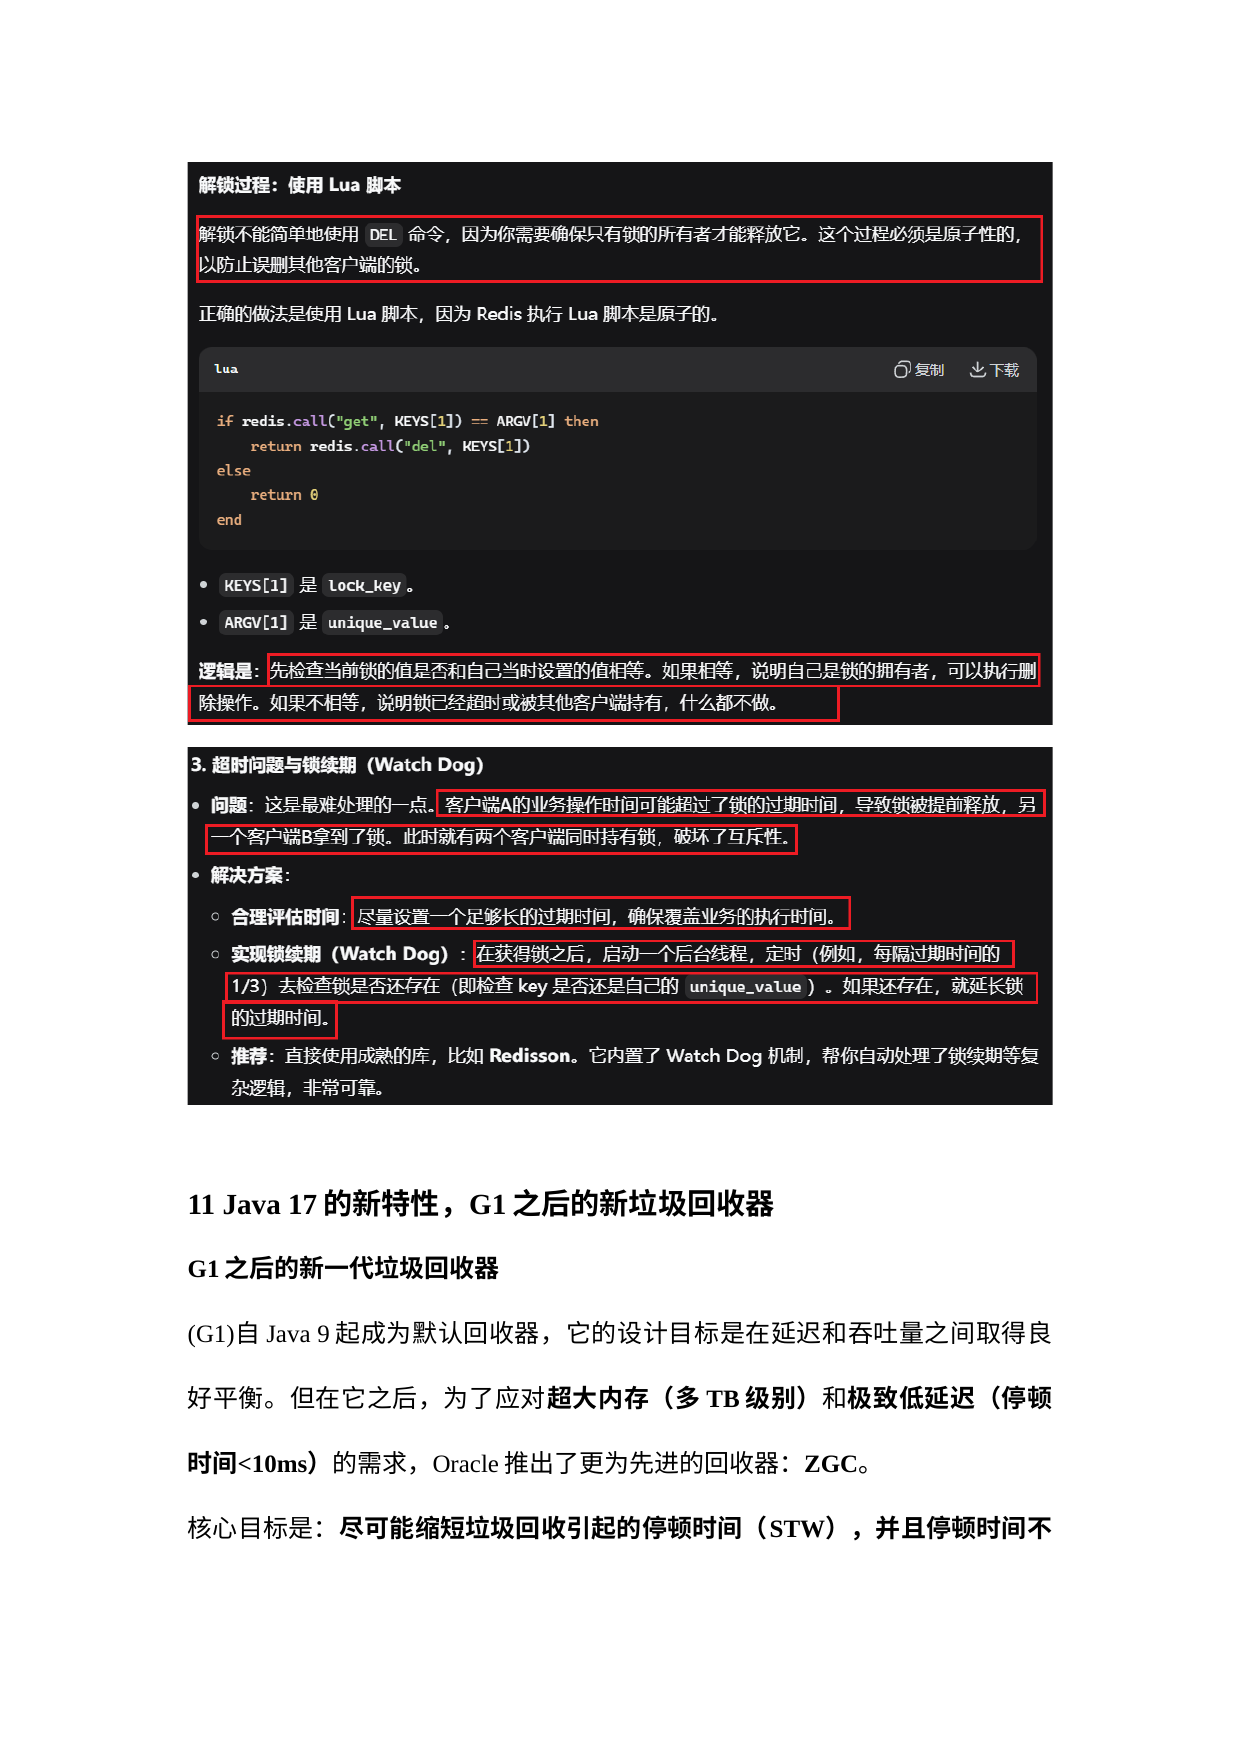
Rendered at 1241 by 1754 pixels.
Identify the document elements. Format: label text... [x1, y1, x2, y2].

subtitle 11 Java 17的新特性，G1之后的新垃圾回收器 [187, 1169, 1053, 1234]
text G1之后的新一代垃圾回收器 [187, 1234, 1053, 1299]
text (G1)自Java 9起成为默认回收器，它的设计目标是在延迟和吞吐量之间取得良好平衡。但在它之后，为了应对超大内存（多TB级别）和极致低延迟（停顿时间<10ms）的需求，Oracle推出了更为先进的回收器：ZGC。 [187, 1299, 1053, 1494]
picture [187, 747, 1053, 1105]
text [187, 1494, 1053, 1559]
picture [187, 162, 1053, 725]
